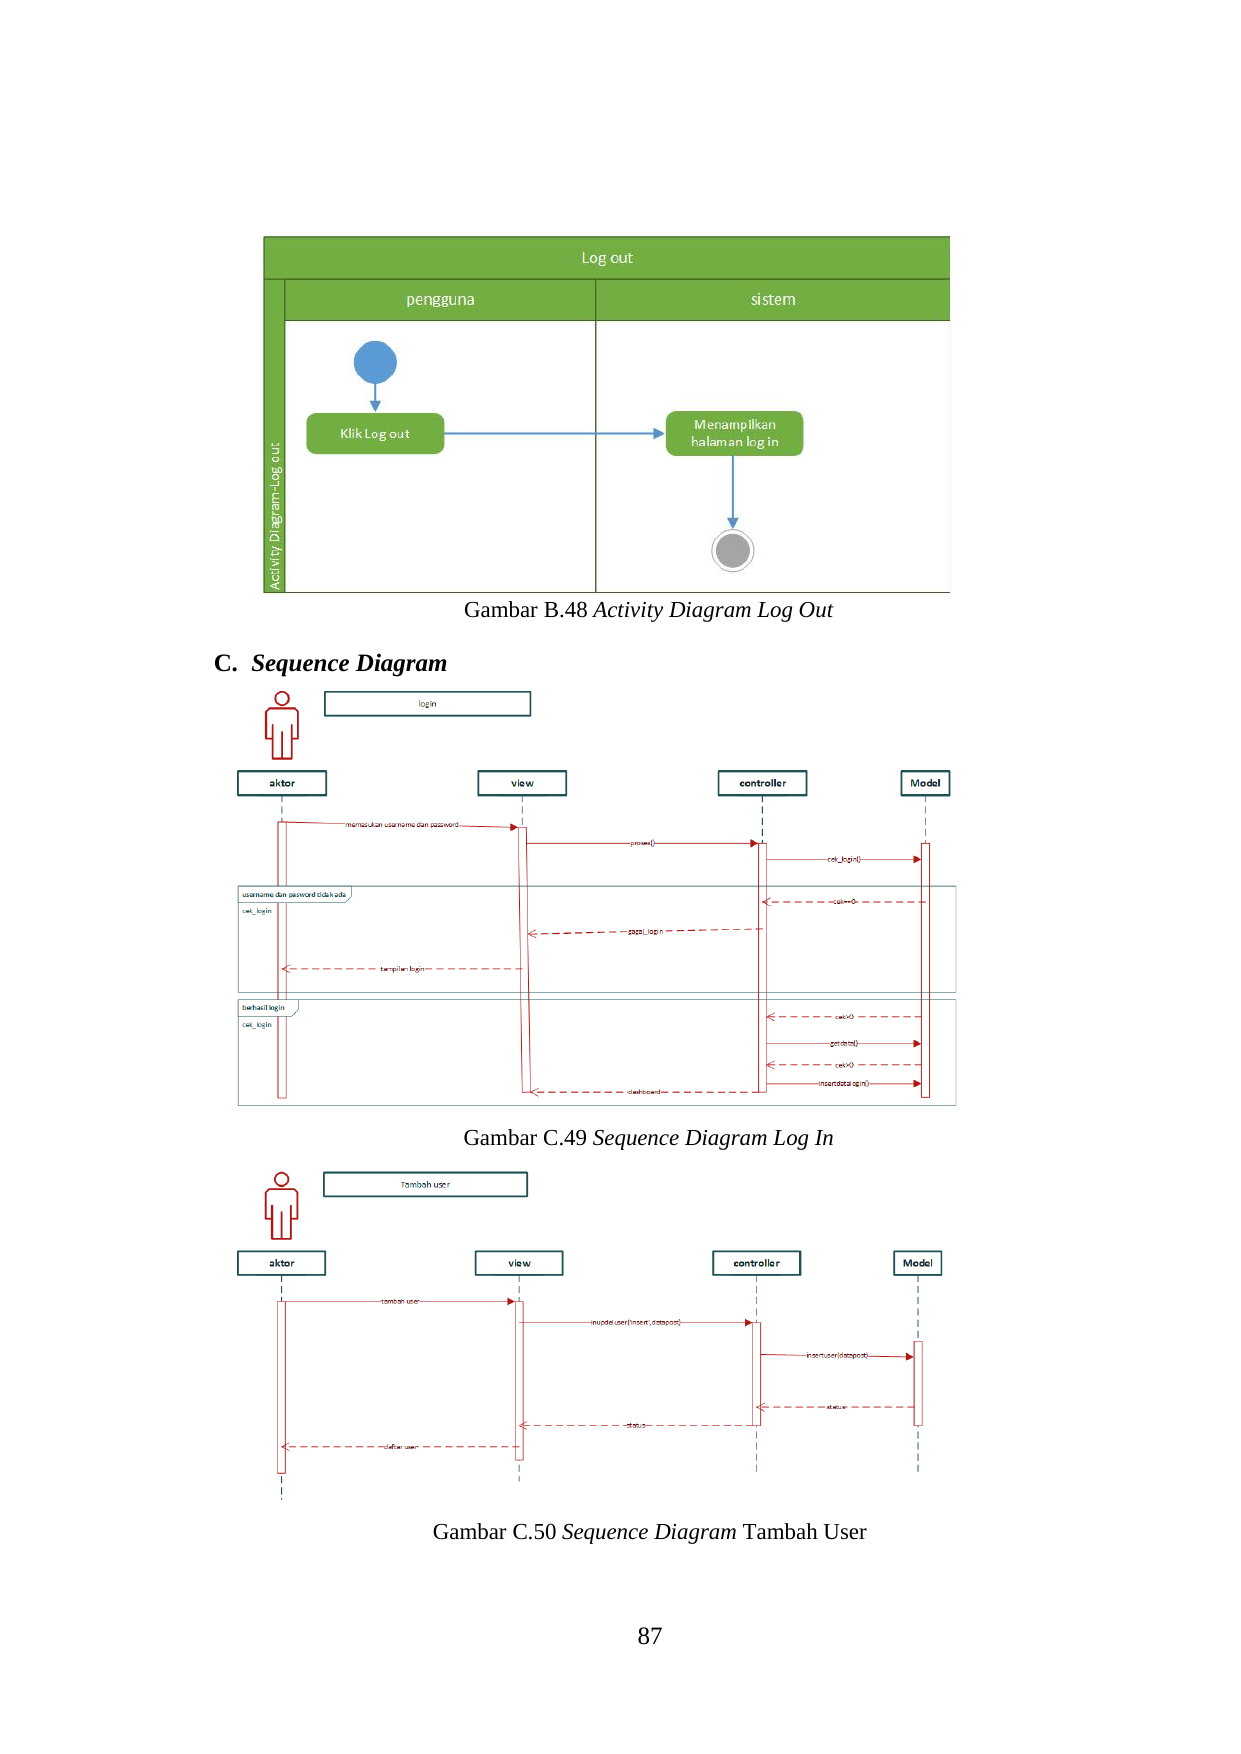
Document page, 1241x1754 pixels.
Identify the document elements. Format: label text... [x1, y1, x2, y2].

picture [236, 691, 957, 1106]
subtitle Sequence Diagram [213, 648, 1063, 677]
picture [260, 236, 951, 597]
picture [236, 1171, 943, 1500]
